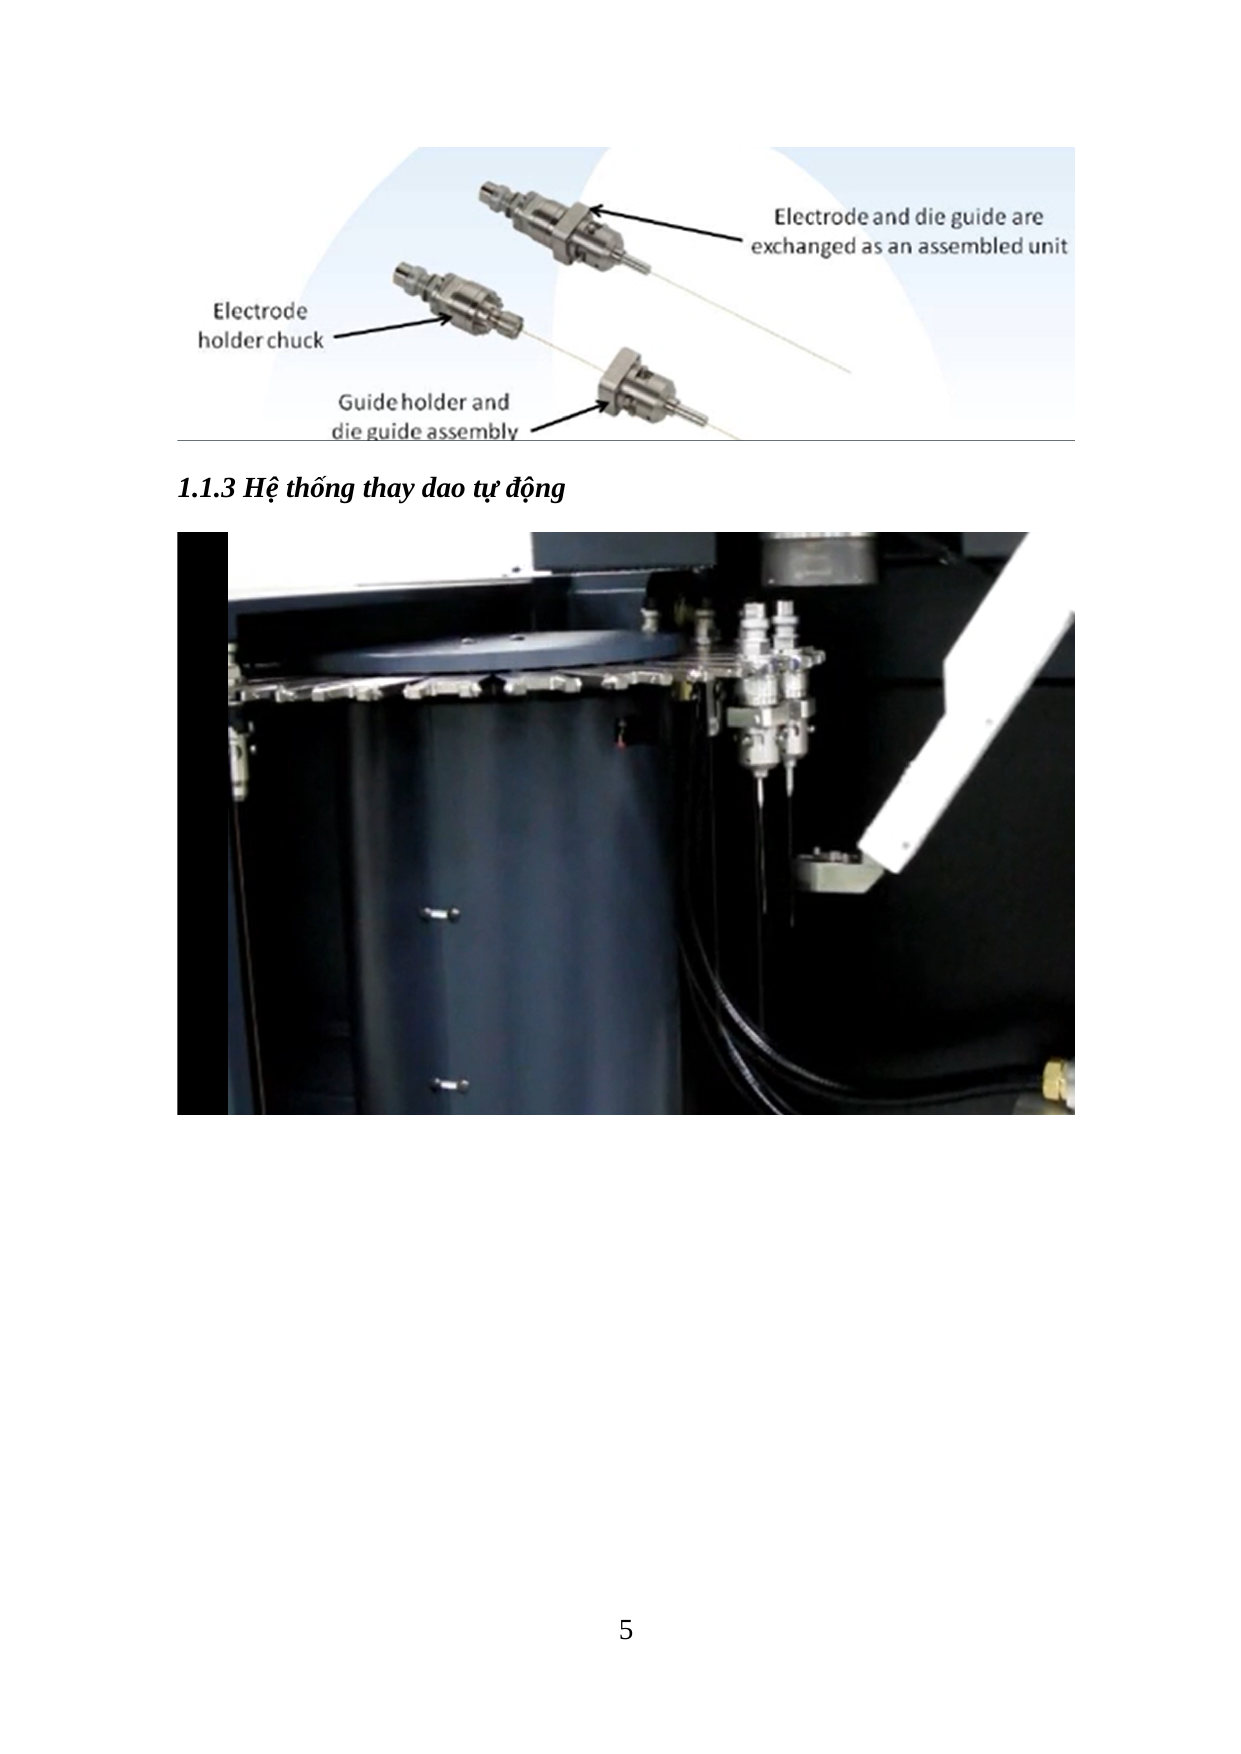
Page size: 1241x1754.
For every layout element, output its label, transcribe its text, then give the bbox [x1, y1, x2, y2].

subtitle 1.1.3 Hệ thống thay dao tự động [177, 470, 1075, 504]
picture [177, 532, 1075, 1115]
picture [177, 147, 1075, 441]
